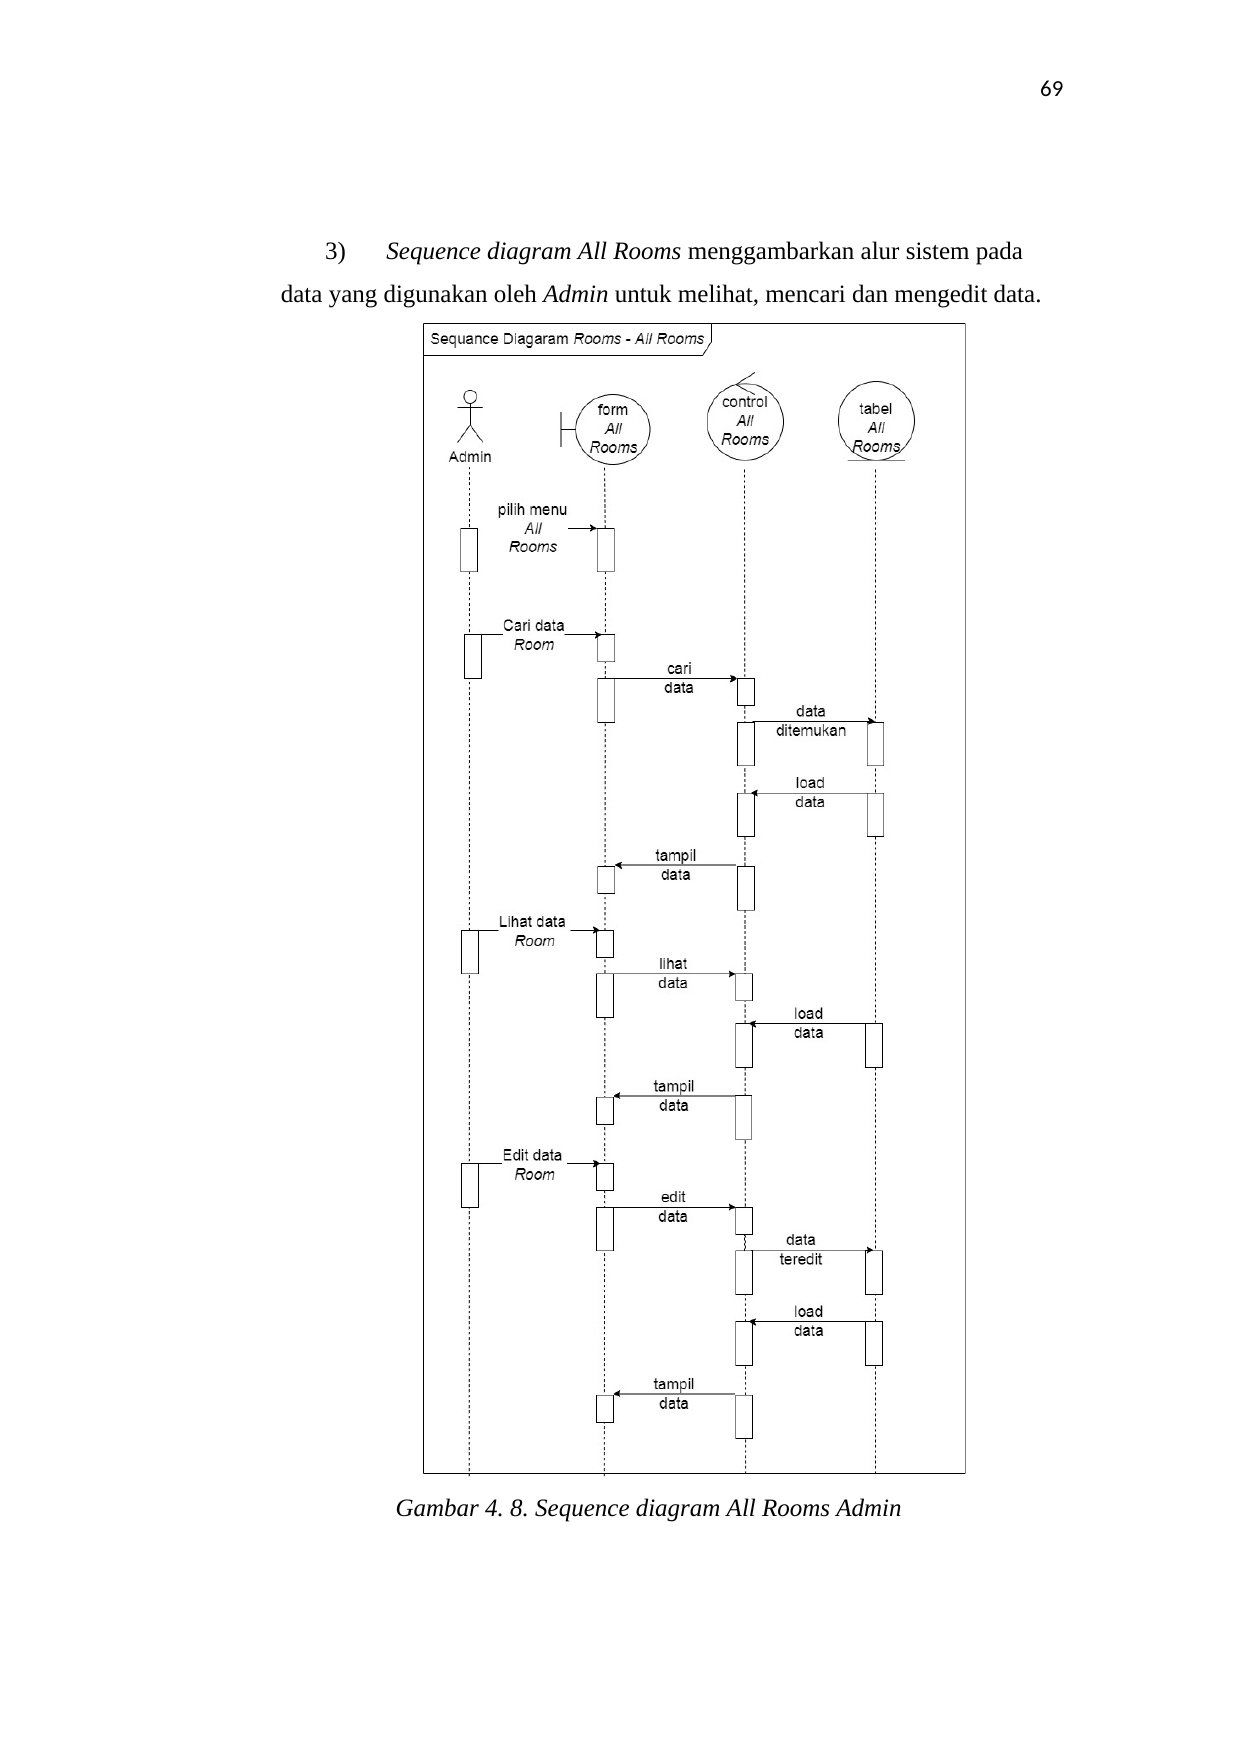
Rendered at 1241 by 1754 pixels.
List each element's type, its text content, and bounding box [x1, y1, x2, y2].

text Gambar 4. 8. Sequence diagram All Rooms Admin [236, 1493, 1063, 1522]
list Sequence diagram All Rooms menggambarkan alur sistem pada data yang digunakan oleh Admin untuk melihat, mencari dan mengedit data. [281, 236, 1063, 308]
picture [422, 322, 966, 1479]
